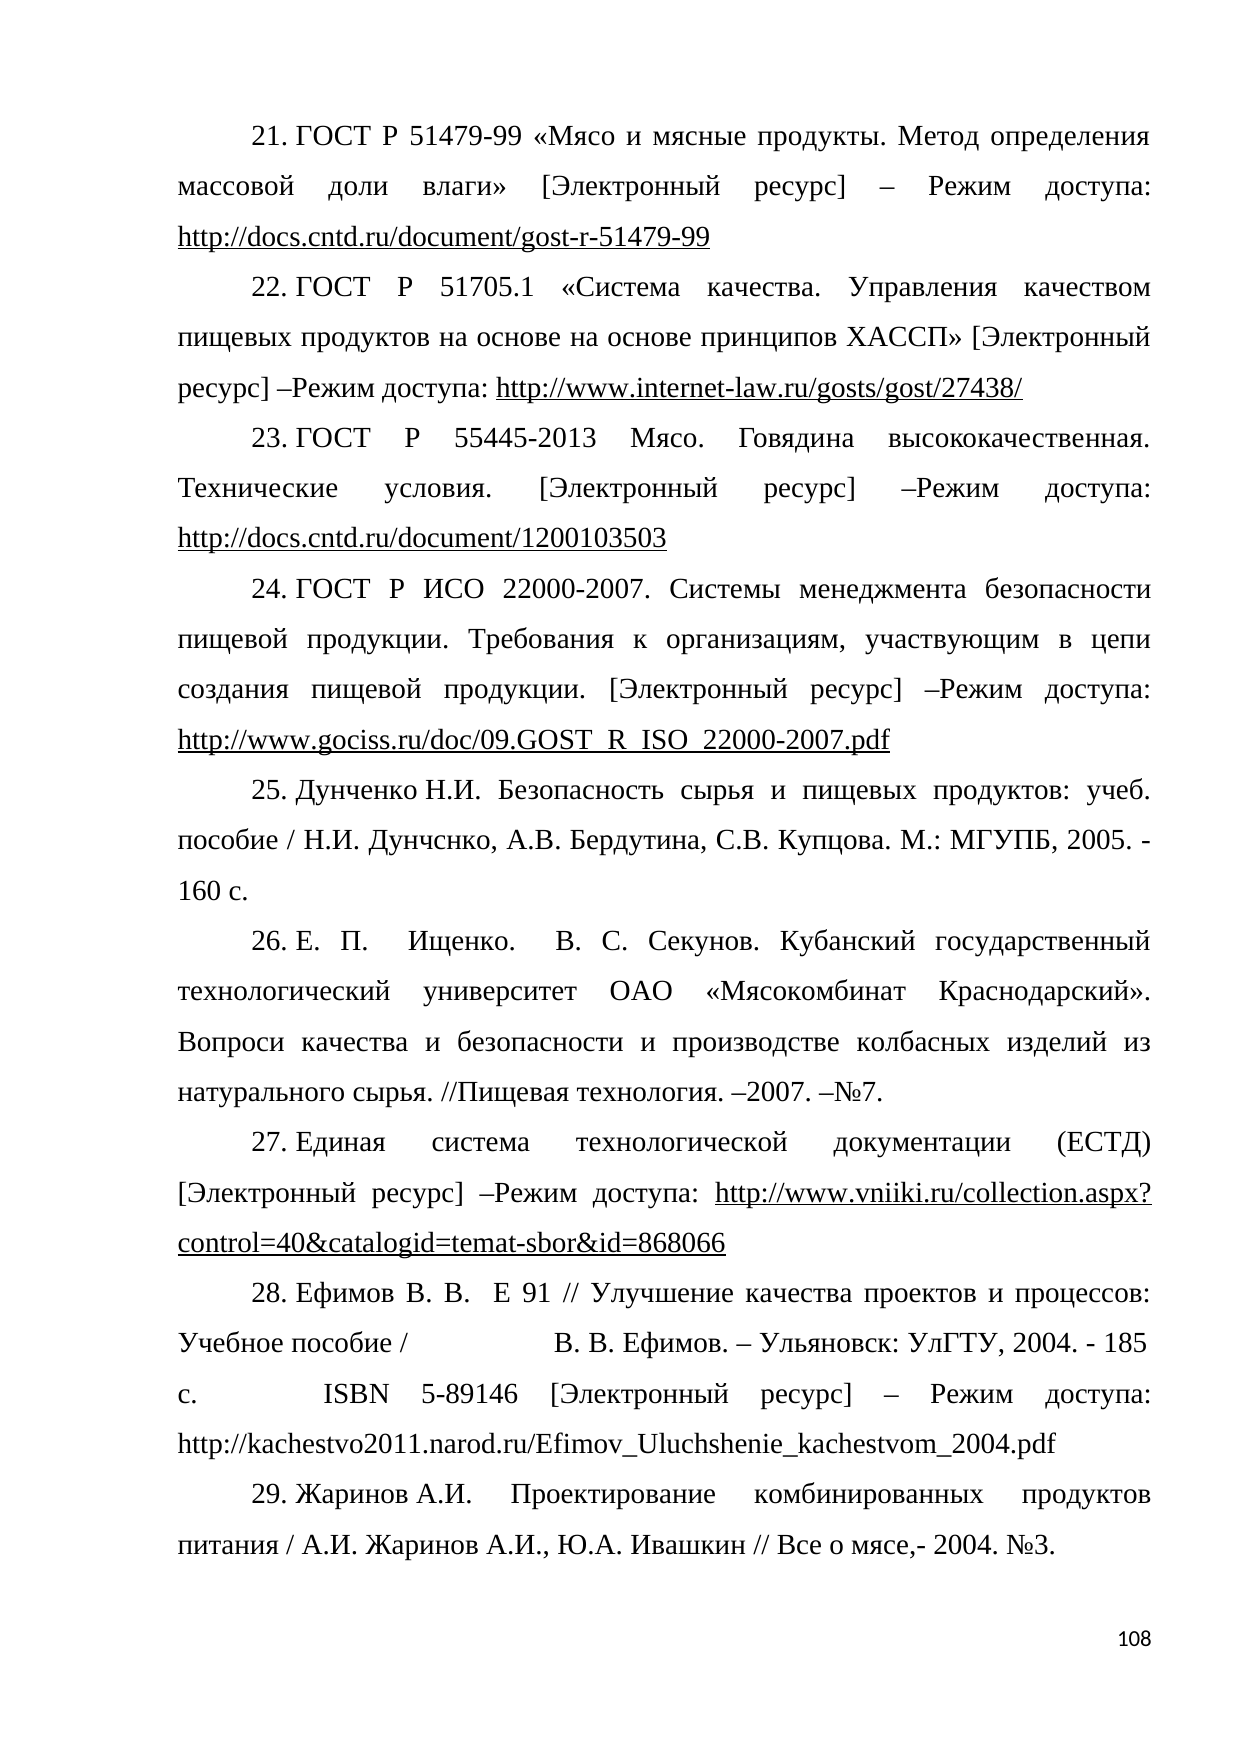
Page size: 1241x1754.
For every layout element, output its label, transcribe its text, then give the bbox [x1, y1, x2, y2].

list ГОСТ Р 51705.1 «Система качества. Управления качеством пищевых продуктов на основе на основе принципов ХАССП» [Электронный ресурс] –Режим доступа: http://www.internet-law.ru/gosts/gost/27438/ [177, 269, 1152, 403]
list Е. П. Ищенко. В. С. Секунов. Кубанский государственный технологический университет ОАО «Мясокомбинат Краснодарский». Вопроси качества и безопасности и производстве колбасных изделий из натурального сырья. //Пищевая технология. –2007. –№7. [177, 923, 1152, 1108]
list Жаринов А.И. Проектирование комбинированных продуктов питания / А.И. Жаринов А.И., Ю.А. Ивашкин // Все о мясе,- 2004. №3. [177, 1477, 1152, 1560]
list ГОСТ Р 55445-2013 Мясо. Говядина высококачественная. Технические условия. [Электронный ресурс] –Режим доступа: http://docs.cntd.ru/document/1200103503 [177, 420, 1152, 554]
list Ефимов В. В. Е 91 // Улучшение качества проектов и процессов: Учебное пособие / В. В. Ефимов. – Ульяновск: УлГТУ, 2004. - 185 с. ISBN 5-89146 [Электронный ресурс] – Режим доступа: http://kachestvo2011.narod.ru/Efimov_Uluchshenie_kachestvom_2004.pdf [177, 1275, 1152, 1460]
list ГОСТ Р ИСО 22000-2007. Системы менеджмента безопасности пищевой продукции. Требования к организациям, участвующим в цепи создания пищевой продукции. [Электронный ресурс] –Режим доступа: http://www.gociss.ru/doc/09.GOST_R_ISO_22000-2007.pdf [177, 571, 1152, 755]
list Дунченко Н.И. Безопасность сырья и пищевых продуктов: учеб. пособие / Н.И. Дунчснко, А.В. Бердутина, С.В. Купцова. М.: МГУПБ, 2005. - 160 с. [177, 772, 1152, 906]
list Единая система технологической документации (ЕСТД) [Электронный ресурс] –Режим доступа: http://www.vniiki.ru/collection.aspx?control=40&catalogid=temat-sbor&id=868066 [177, 1124, 1152, 1258]
list ГОСТ Р 51479-99 «Мясо и мясные продукты. Метод определения массовой доли влаги» [Электронный ресурс] – Режим доступа: http://docs.cntd.ru/document/gost-r-51479-99 [177, 118, 1152, 252]
